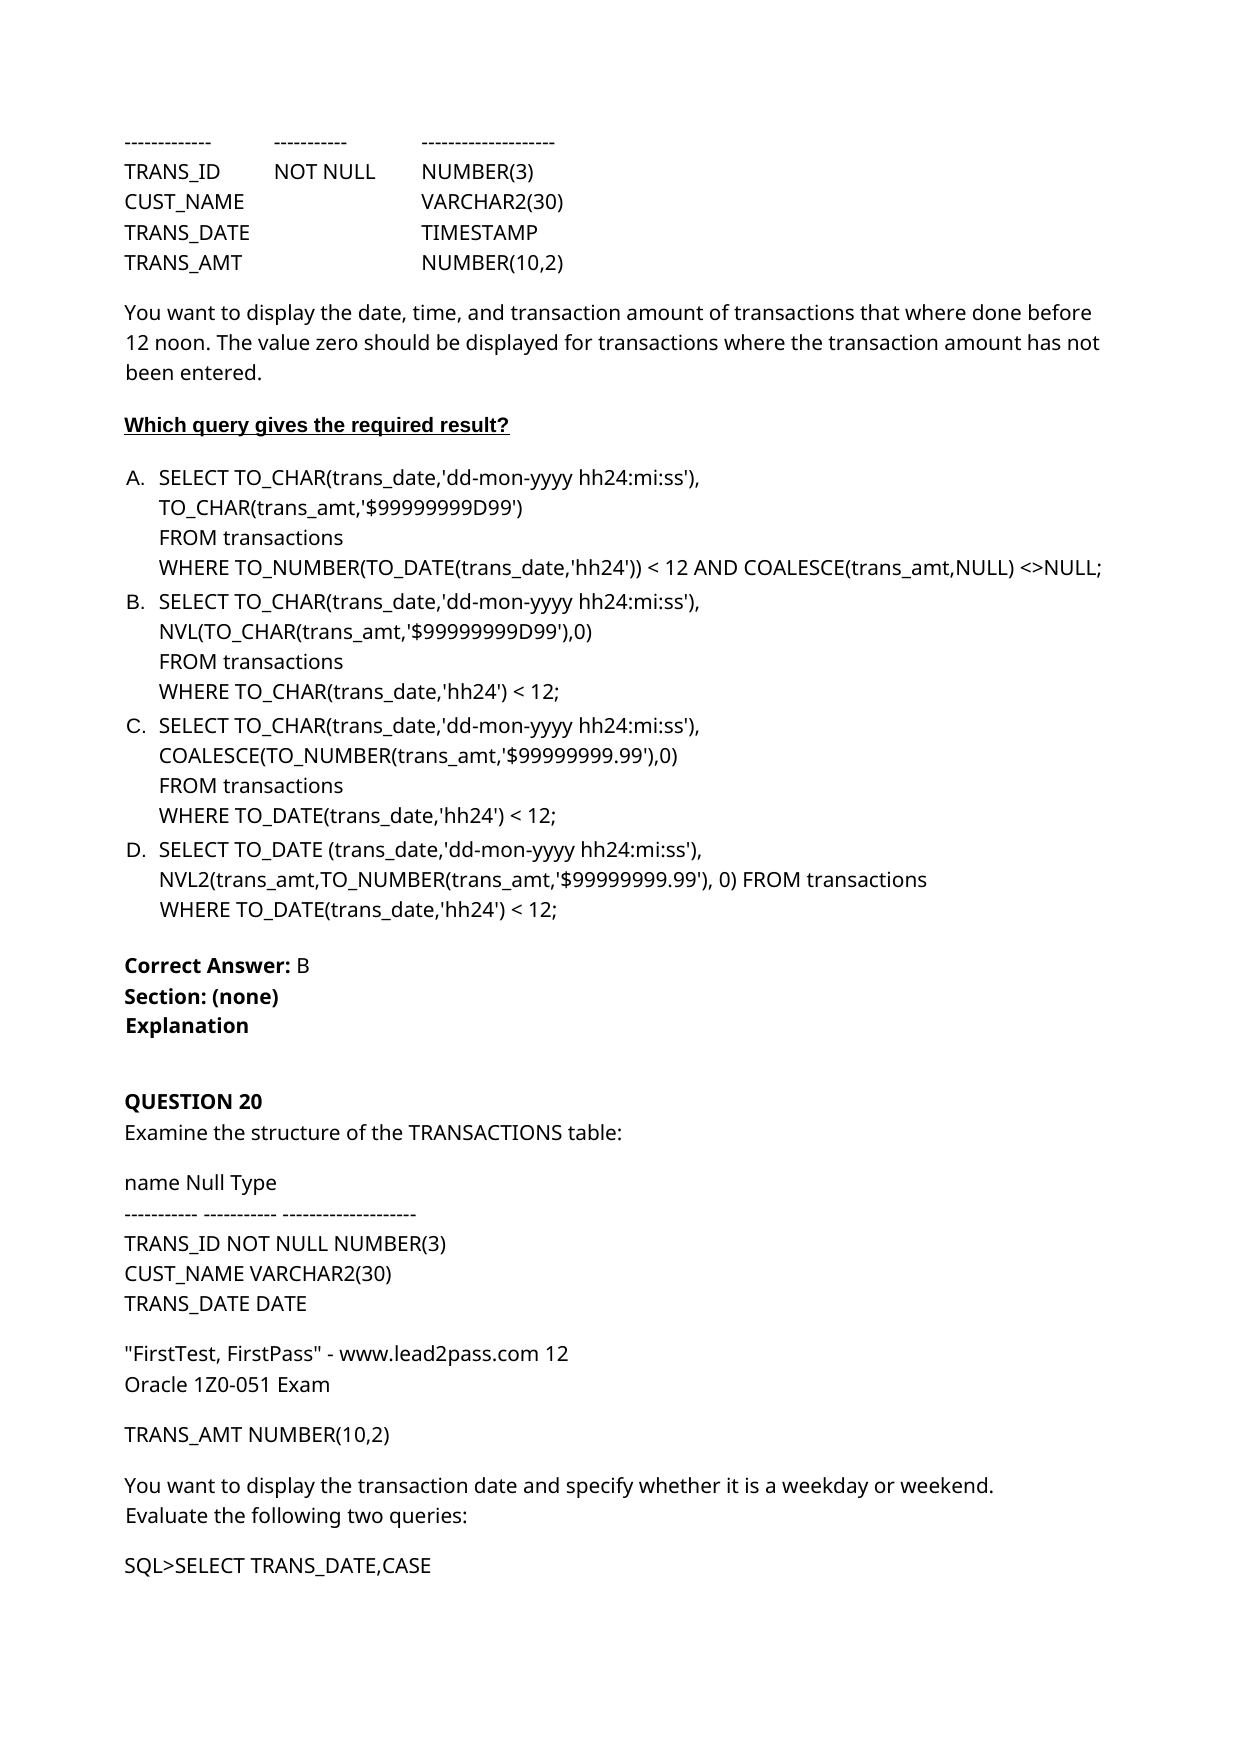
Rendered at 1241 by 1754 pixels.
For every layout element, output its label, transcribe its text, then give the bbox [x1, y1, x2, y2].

list SELECT TO_CHAR(trans_date,'dd-mon-yyyy hh24:mi:ss'), [126, 587, 1111, 616]
text WHERE TO_DATE(trans_date,'hh24') < 12; [158, 801, 1111, 830]
list SELECT TO_CHAR(trans_date,'dd-mon-yyyy hh24:mi:ss'), [126, 463, 1111, 491]
text Examine the structure of the TRANSACTIONS table: [124, 1118, 1111, 1146]
text TRANS_ID NOT NULL NUMBER(3) [124, 157, 1111, 186]
text CUST_NAME VARCHAR2(30) [124, 1259, 1111, 1287]
text SQL>SELECT TRANS_DATE,CASE [124, 1552, 1111, 1580]
text FROM transactions [158, 771, 1111, 800]
text WHERE TO_NUMBER(TO_DATE(trans_date,'hh24')) < 12 AND COALESCE(trans_amt,NULL) <>NULL; [158, 553, 1111, 582]
text QUESTION 20 [124, 1087, 389, 1116]
text WHERE TO_CHAR(trans_date,'hh24') < 12; [158, 677, 1111, 706]
text TRANS_AMT NUMBER(10,2) [124, 1420, 1111, 1449]
text CUST_NAME VARCHAR2(30) [124, 187, 1111, 216]
text You want to display the date, time, and transaction amount of transactions that where done before 12 noon. The value zero should be displayed for transactions where the transaction amount has not been entered. [124, 298, 1111, 386]
text "FirstTest, FirstPass" - www.lead2pass.com 12 [124, 1339, 1111, 1368]
text TRANS_DATE TIMESTAMP [124, 218, 1111, 246]
text TO_CHAR(trans_amt,'$99999999D99') [158, 493, 1111, 521]
text Oracle 1Z0-051 Exam [124, 1370, 1111, 1398]
text NVL(TO_CHAR(trans_amt,'$99999999D99'),0) [158, 617, 1111, 646]
list SELECT TO_DATE (trans_date,'dd-mon-yyyy hh24:mi:ss'), [126, 835, 1111, 863]
text NVL2(trans_amt,TO_NUMBER(trans_amt,'$99999999.99'), 0) FROM transactions WHERE TO_DATE(trans_date,'hh24') < 12; [158, 865, 990, 923]
text TRANS_DATE DATE [124, 1289, 1111, 1317]
text You want to display the transaction date and specify whether it is a weekday or weekend. Evaluate the following two queries: [124, 1471, 1025, 1529]
text name Null Type [124, 1168, 1111, 1197]
text Which query gives the required result? [124, 413, 1111, 437]
text TRANS_AMT NUMBER(10,2) [124, 248, 1111, 276]
text ----------- ----------- -------------------- [124, 1199, 1111, 1227]
text FROM transactions [158, 523, 1111, 551]
text TRANS_ID NOT NULL NUMBER(3) [124, 1229, 1111, 1257]
text Correct Answer: B [124, 952, 389, 980]
text ------------- ----------- -------------------- [124, 127, 1111, 156]
text COALESCE(TO_NUMBER(trans_amt,'$99999999.99'),0) [158, 741, 1111, 769]
list SELECT TO_CHAR(trans_date,'dd-mon-yyyy hh24:mi:ss'), [126, 711, 1111, 739]
text FROM transactions [158, 647, 1111, 676]
text Section: (none) Explanation [124, 982, 389, 1040]
